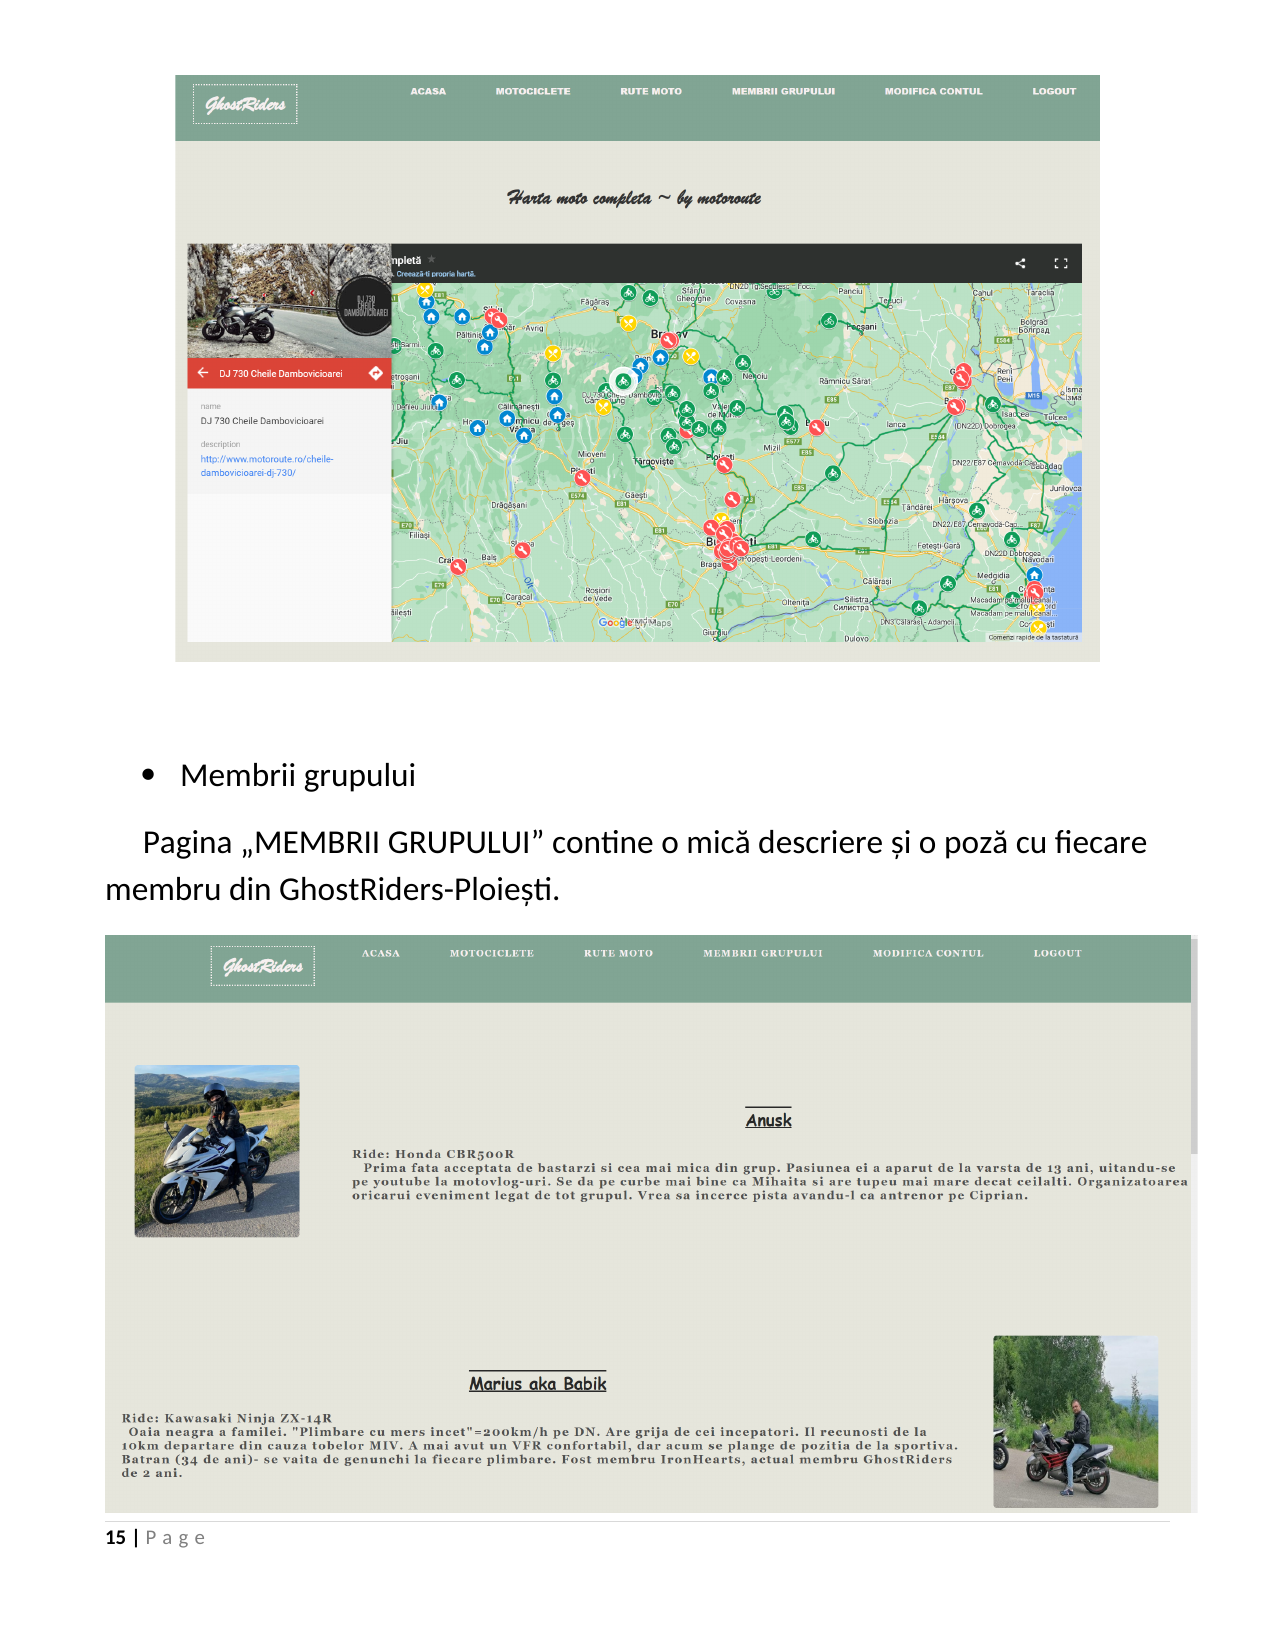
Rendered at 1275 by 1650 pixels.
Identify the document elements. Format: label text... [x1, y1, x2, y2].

text Pagina „MEMBRII GRUPULUI” contine o mică descriere și o poză cu fiecare membru din GhostRiders-Ploiești. [105, 821, 1170, 909]
list Membrii grupului [142, 754, 1170, 794]
picture [175, 75, 1100, 662]
picture [105, 935, 1198, 1513]
